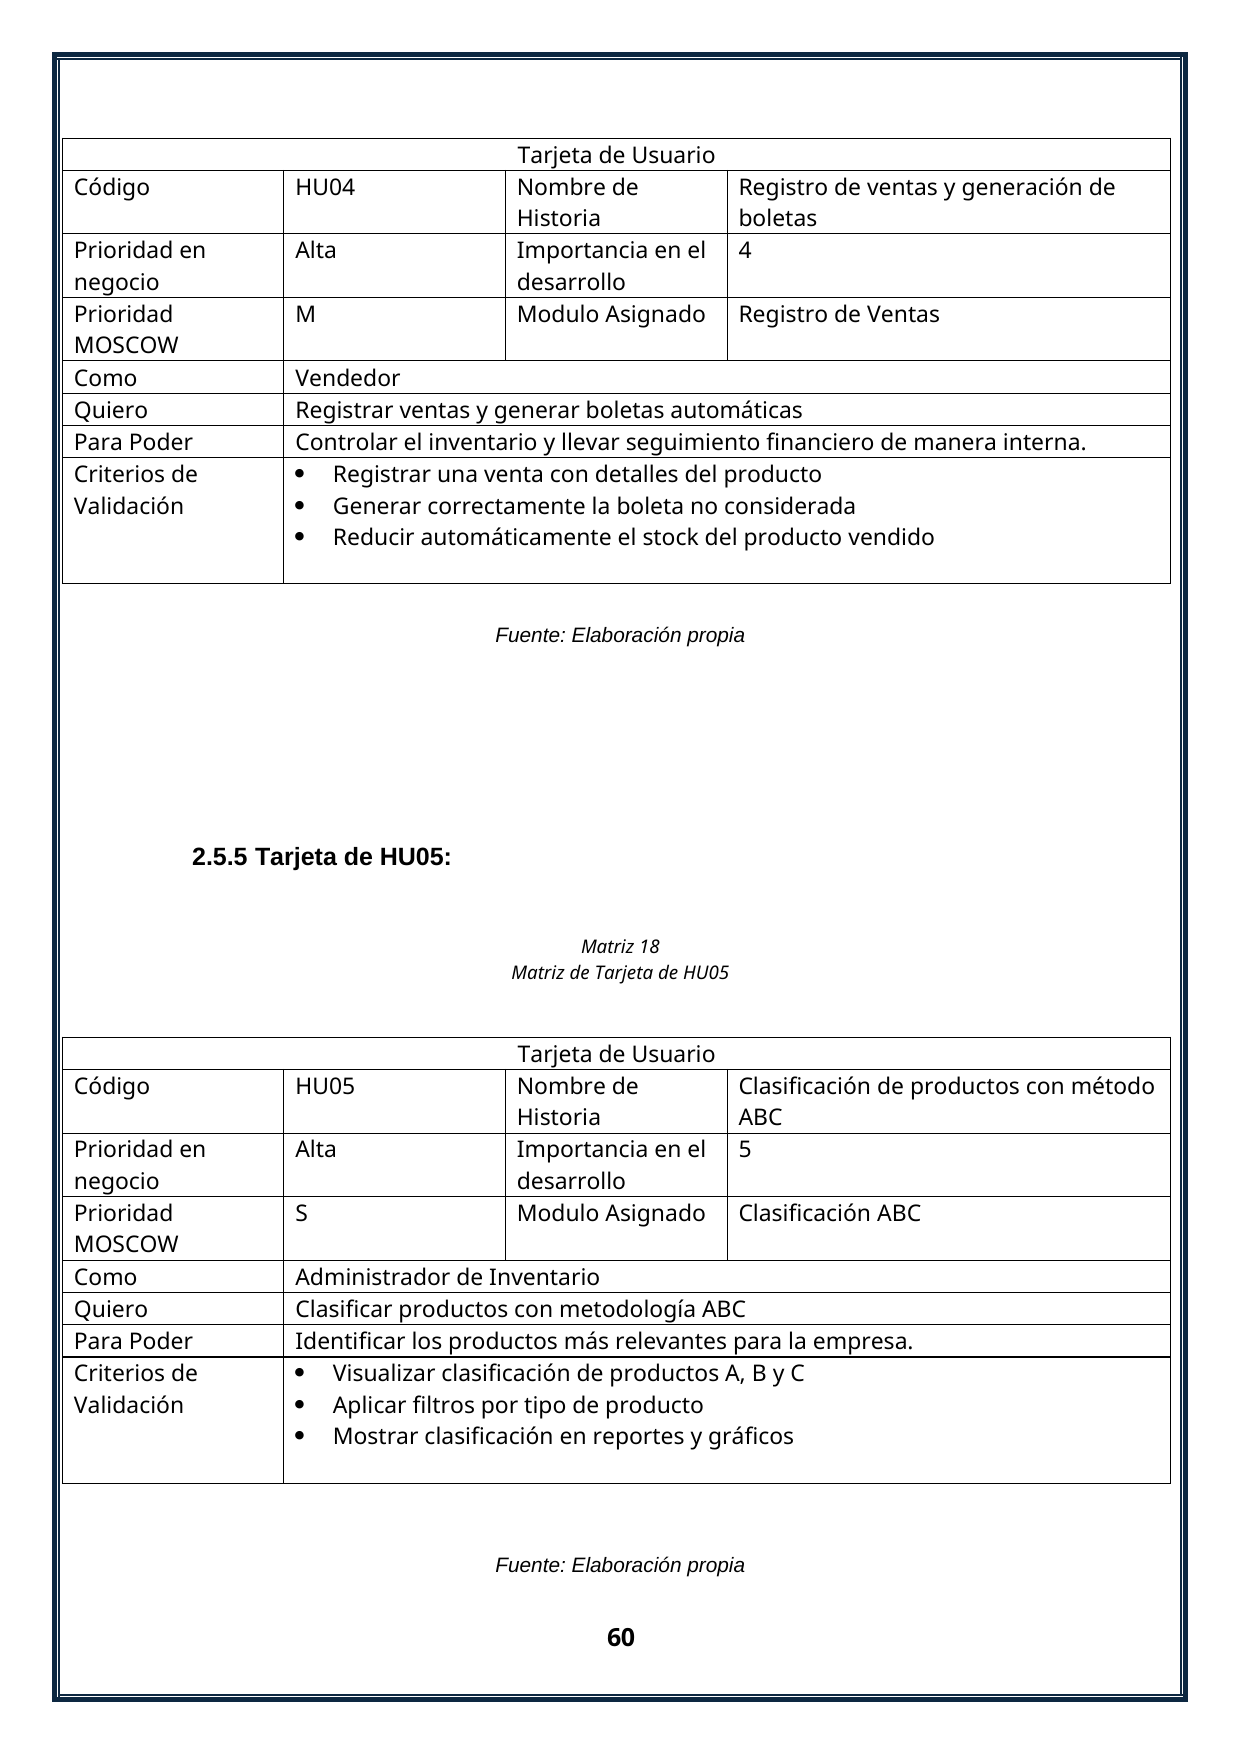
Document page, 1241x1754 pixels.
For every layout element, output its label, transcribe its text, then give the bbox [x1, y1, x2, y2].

table_cell Administrador de Inventario [284, 1261, 1170, 1292]
table_cell Como [63, 1261, 283, 1292]
table_cell Clasificación de productos con método ABC [728, 1070, 1170, 1132]
table_cell Visualizar clasificación de productos A, B y C Aplicar filtros por tipo de producto Mostrar clasificación en reportes y gráficos [284, 1358, 1170, 1482]
table_cell Quiero [63, 394, 283, 425]
table_cell Código [63, 171, 283, 233]
table_cell Nombre de Historia [506, 171, 727, 233]
table_cell Controlar el inventario y llevar seguimiento financiero de manera interna. [284, 426, 1170, 457]
table_cell HU04 [284, 171, 505, 233]
table_cell Para Poder [63, 426, 283, 457]
table_cell Como [63, 361, 283, 393]
table_cell Clasificación ABC [728, 1197, 1170, 1259]
table_cell Vendedor [284, 361, 1170, 393]
table_cell Prioridad MOSCOW [63, 298, 283, 360]
table_cell Modulo Asignado [506, 298, 727, 360]
table_cell Prioridad en negocio [63, 1134, 283, 1196]
text Fuente: Elaboración propia [74, 1553, 1166, 1577]
table_cell Para Poder [63, 1325, 283, 1356]
table_cell Importancia en el desarrollo [506, 234, 727, 297]
table_header Tarjeta de Usuario [63, 1038, 1170, 1069]
table_cell Alta [284, 1134, 505, 1196]
table_cell Código [63, 1070, 283, 1132]
table_cell Registro de ventas y generación de boletas [728, 171, 1170, 233]
table_cell Registrar ventas y generar boletas automáticas [284, 394, 1170, 425]
table_cell Prioridad MOSCOW [63, 1197, 283, 1259]
table_cell Registro de Ventas [728, 298, 1170, 360]
table_cell Identificar los productos más relevantes para la empresa. [284, 1325, 1170, 1356]
text Matriz 18 Matriz de Tarjeta de HU05 [74, 933, 1166, 984]
table_cell 5 [728, 1134, 1170, 1196]
table_cell 4 [728, 234, 1170, 297]
table_cell Nombre de Historia [506, 1070, 727, 1132]
table_cell Criterios de Validación [63, 458, 283, 583]
table_header Tarjeta de Usuario [63, 139, 1170, 170]
table_cell Registrar una venta con detalles del producto Generar correctamente la boleta no considerada Reducir automáticamente el stock del producto vendido [284, 458, 1170, 583]
text Fuente: Elaboración propia [74, 623, 1166, 647]
table_cell Criterios de Validación [63, 1358, 283, 1482]
table_cell Alta [284, 234, 505, 297]
table_cell Importancia en el desarrollo [506, 1134, 727, 1196]
subtitle Tarjeta de HU05: [192, 842, 1166, 871]
table_cell Prioridad en negocio [63, 234, 283, 297]
table_cell Modulo Asignado [506, 1197, 727, 1259]
table_cell Clasificar productos con metodología ABC [284, 1293, 1170, 1324]
table_cell M [284, 298, 505, 360]
table_cell HU05 [284, 1070, 505, 1132]
table_cell S [284, 1197, 505, 1259]
table_cell Quiero [63, 1293, 283, 1324]
